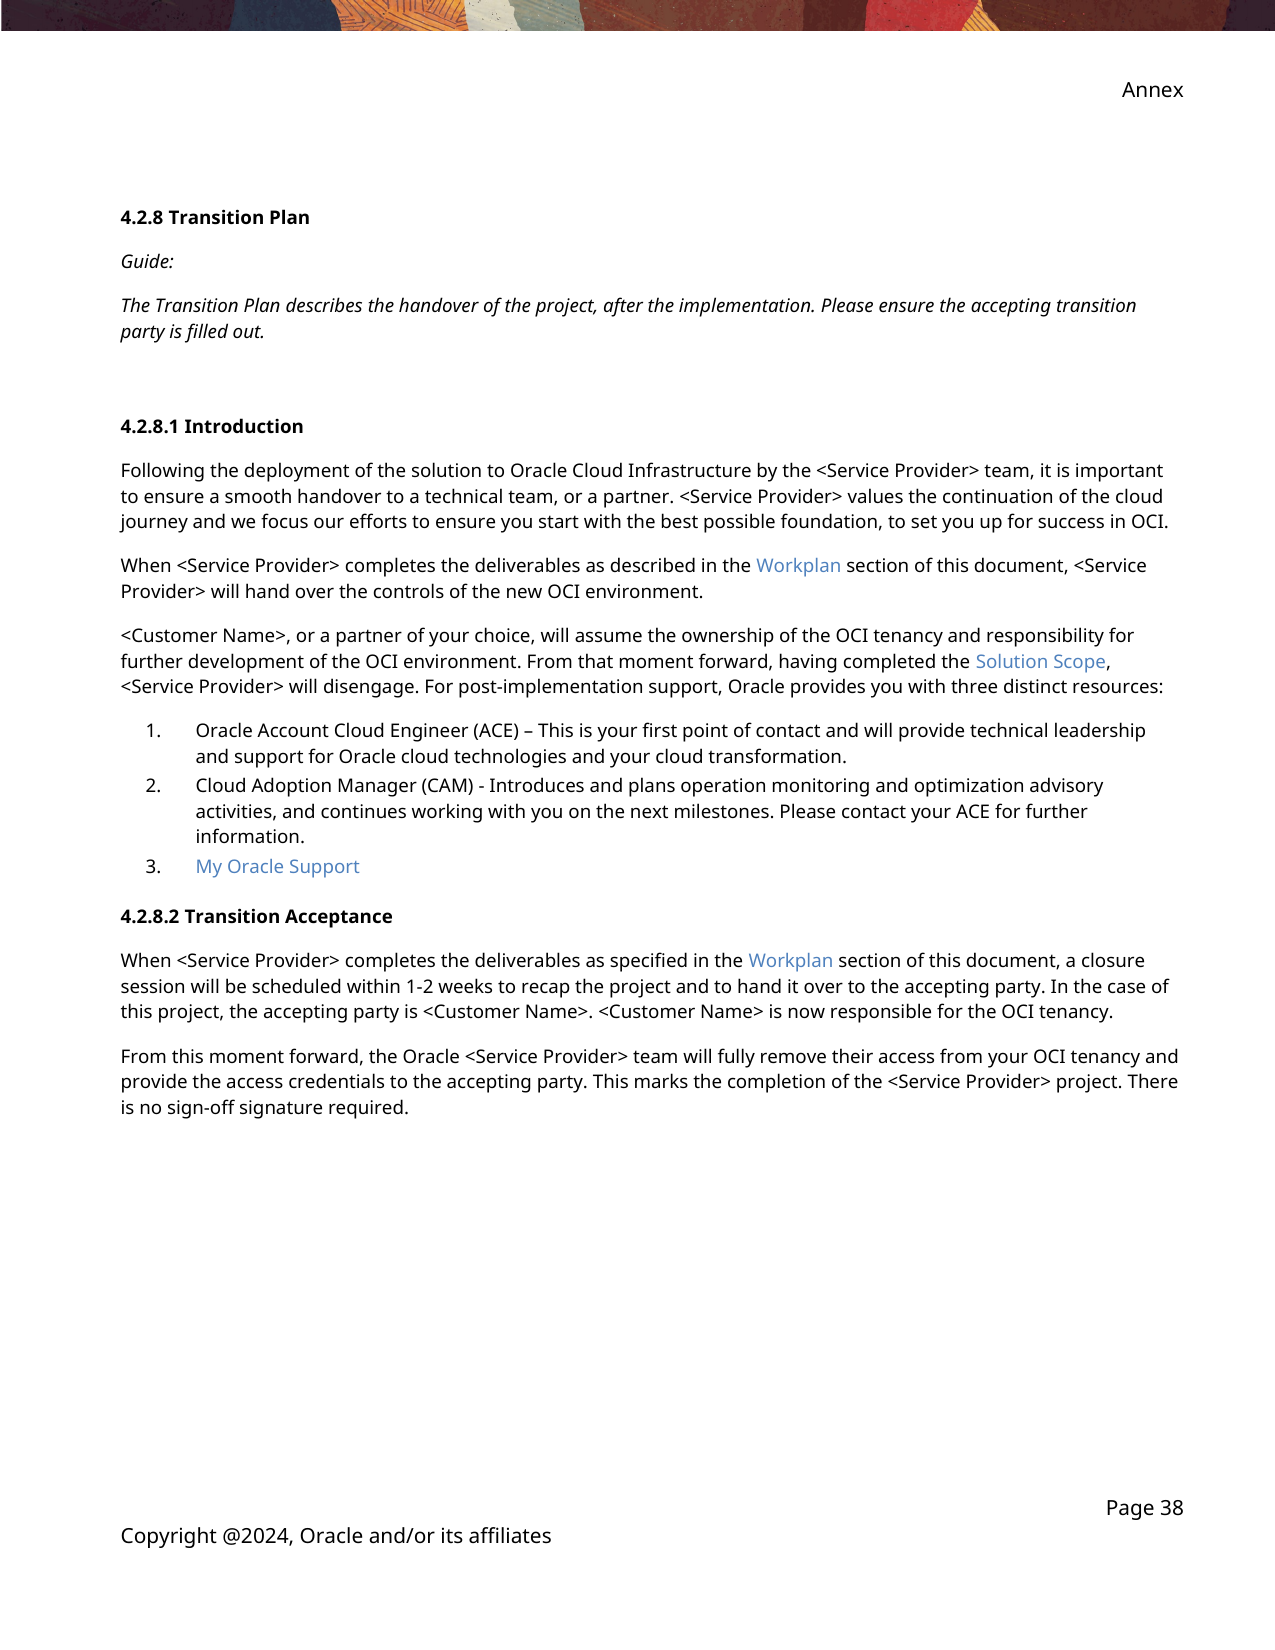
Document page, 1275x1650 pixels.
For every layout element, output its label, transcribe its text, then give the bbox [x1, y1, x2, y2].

text Following the deployment of the solution to Oracle Cloud Infrastructure by the <Service Provider> team, it is important to ensure a smooth handover to a technical team, or a partner. <Service Provider> values the continuation of the cloud journey and we focus our efforts to ensure you start with the best possible foundation, to set you up for success in OCI. [120, 457, 1184, 534]
list Oracle Account Cloud Engineer (ACE) – This is your first point of contact and will provide technical leadership and support for Oracle cloud technologies and your cloud transformation. [145, 718, 1184, 769]
text When <Service Provider> completes the deliverables as described in the Workplan section of this document, <Service Provider> will hand over the controls of the new OCI environment. [120, 553, 1184, 604]
subtitle Transition Plan [120, 204, 1184, 230]
text <Customer Name>, or a partner of your choice, will assume the ownership of the OCI tenancy and responsibility for further development of the OCI environment. From that moment forward, having completed the Solution Scope, <Service Provider> will disengage. For post-implementation support, Oracle provides you with three distinct resources: [120, 622, 1184, 699]
list Cloud Adoption Manager (CAM) - Introduces and plans operation monitoring and optimization advisory activities, and continues working with you on the next milestones. Please contact your ACE for further information. [145, 773, 1184, 849]
text The Transition Plan describes the handover of the project, after the implementation. Please ensure the accepting transition party is filled out. [120, 293, 1184, 344]
subtitle Introduction [120, 413, 1184, 439]
list My Oracle Support [145, 853, 1184, 878]
text Guide: [120, 248, 1184, 274]
subtitle Transition Acceptance [120, 903, 1184, 929]
text From this moment forward, the Oracle <Service Provider> team will fully remove their access from your OCI tenancy and provide the access credentials to the accepting party. This marks the completion of the <Service Provider> project. There is no sign-off signature required. [120, 1043, 1184, 1119]
picture [1, 0, 1275, 31]
text When <Service Provider> completes the deliverables as specified in the Workplan section of this document, a closure session will be scheduled within 1-2 weeks to recap the project and to hand it over to the accepting party. In the case of this project, the accepting party is <Customer Name>. <Customer Name> is now responsible for the OCI tenancy. [120, 948, 1184, 1024]
